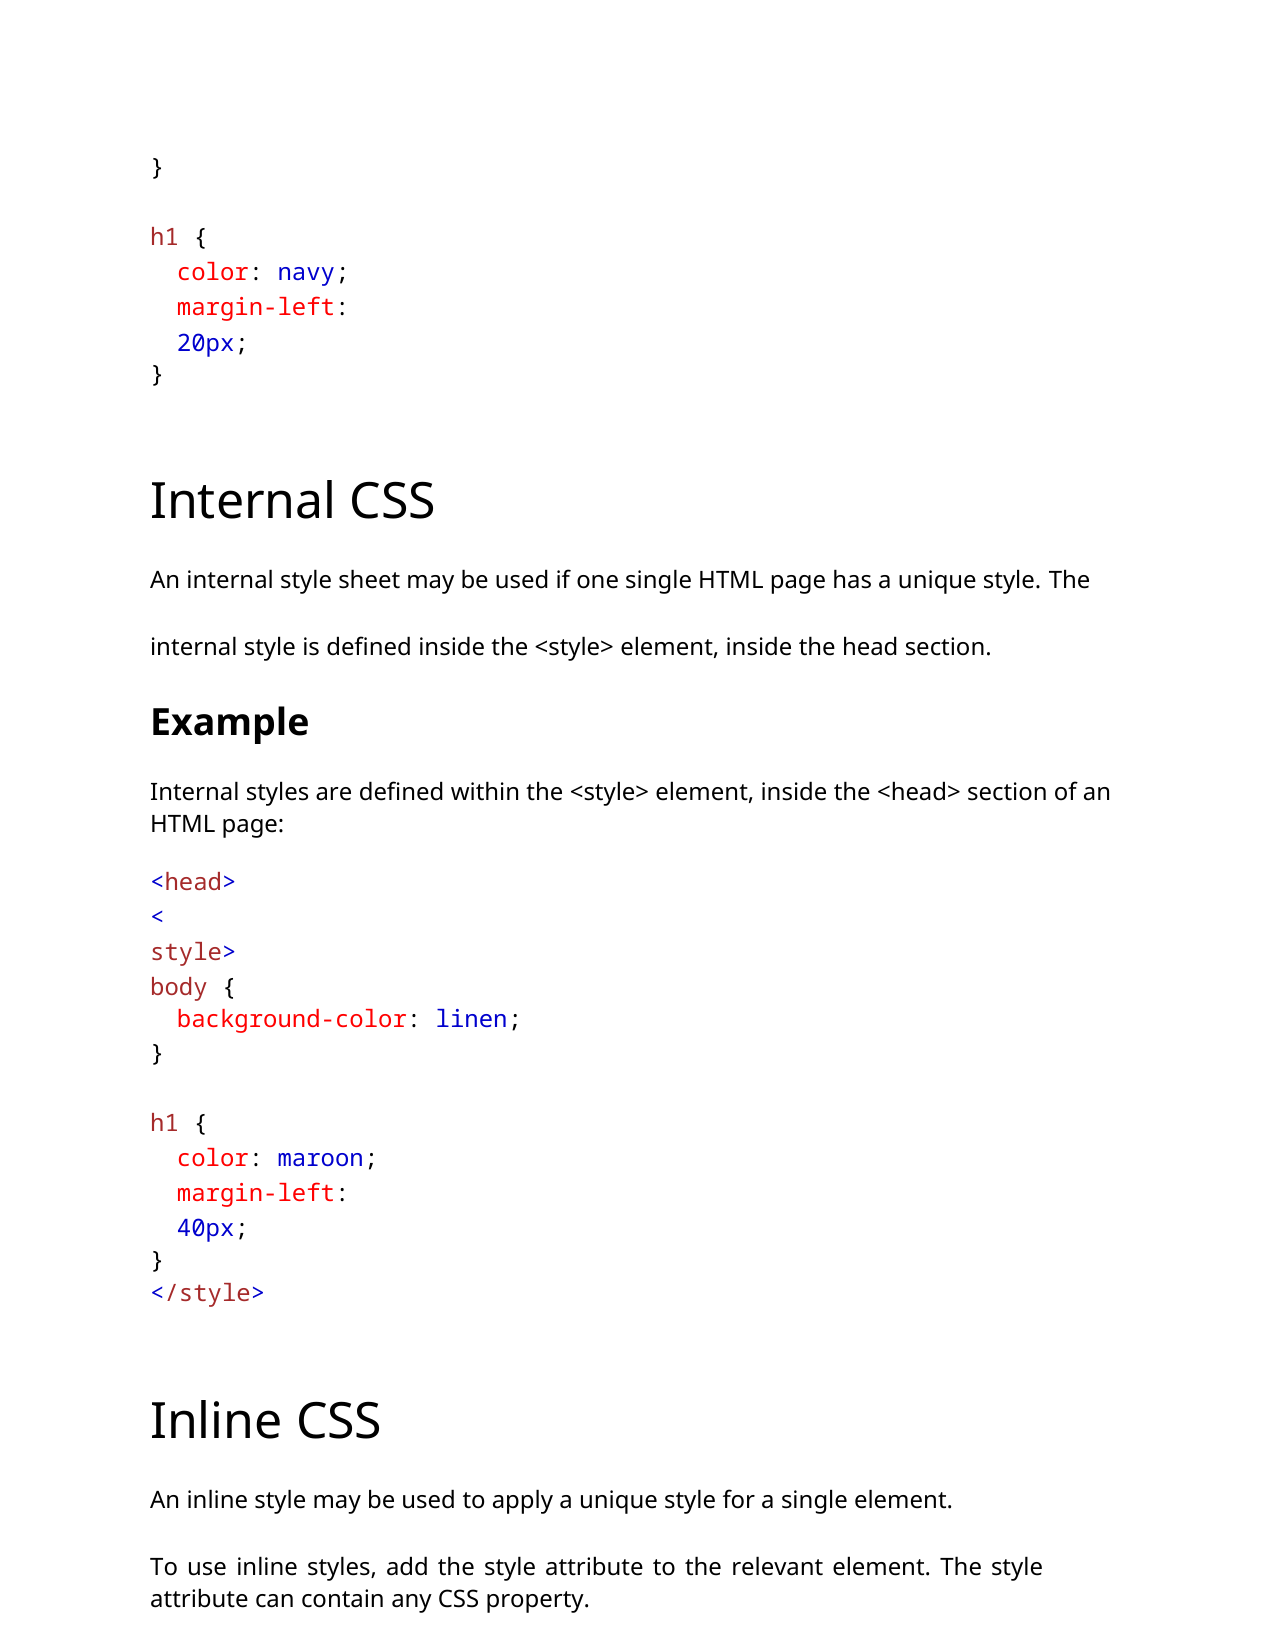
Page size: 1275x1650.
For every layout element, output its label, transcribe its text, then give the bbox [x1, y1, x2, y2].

text color: navy; margin-left: 20px; [177, 255, 414, 358]
text } [150, 1035, 1137, 1068]
text An inline style may be used to apply a unique style for a single element. [150, 1483, 1137, 1516]
text <style> body { [150, 899, 244, 1002]
subtitle Internal CSS [150, 465, 1137, 533]
text } [150, 361, 1137, 388]
text To use inline styles, add the style attribute to the relevant element. The style attribute can contain any CSS property. [150, 1549, 1137, 1614]
text } [150, 1246, 1137, 1274]
text Internal styles are defined within the <style> element, inside the <head> section of an HTML page: [150, 774, 1137, 839]
text </style> [150, 1276, 1137, 1308]
text h1 { [150, 220, 1137, 253]
text <head> [150, 864, 1137, 897]
text } [150, 150, 1137, 182]
text h1 { [150, 1106, 1137, 1138]
text An internal style sheet may be used if one single HTML page has a unique style. The internal style is defined inside the <style> element, inside the head section. [150, 563, 1137, 662]
text color: maroon; margin-left: 40px; [177, 1140, 414, 1243]
subtitle Example [150, 695, 1137, 745]
subtitle Inline CSS [150, 1385, 1137, 1453]
text background-color: linen; [177, 1005, 1137, 1033]
